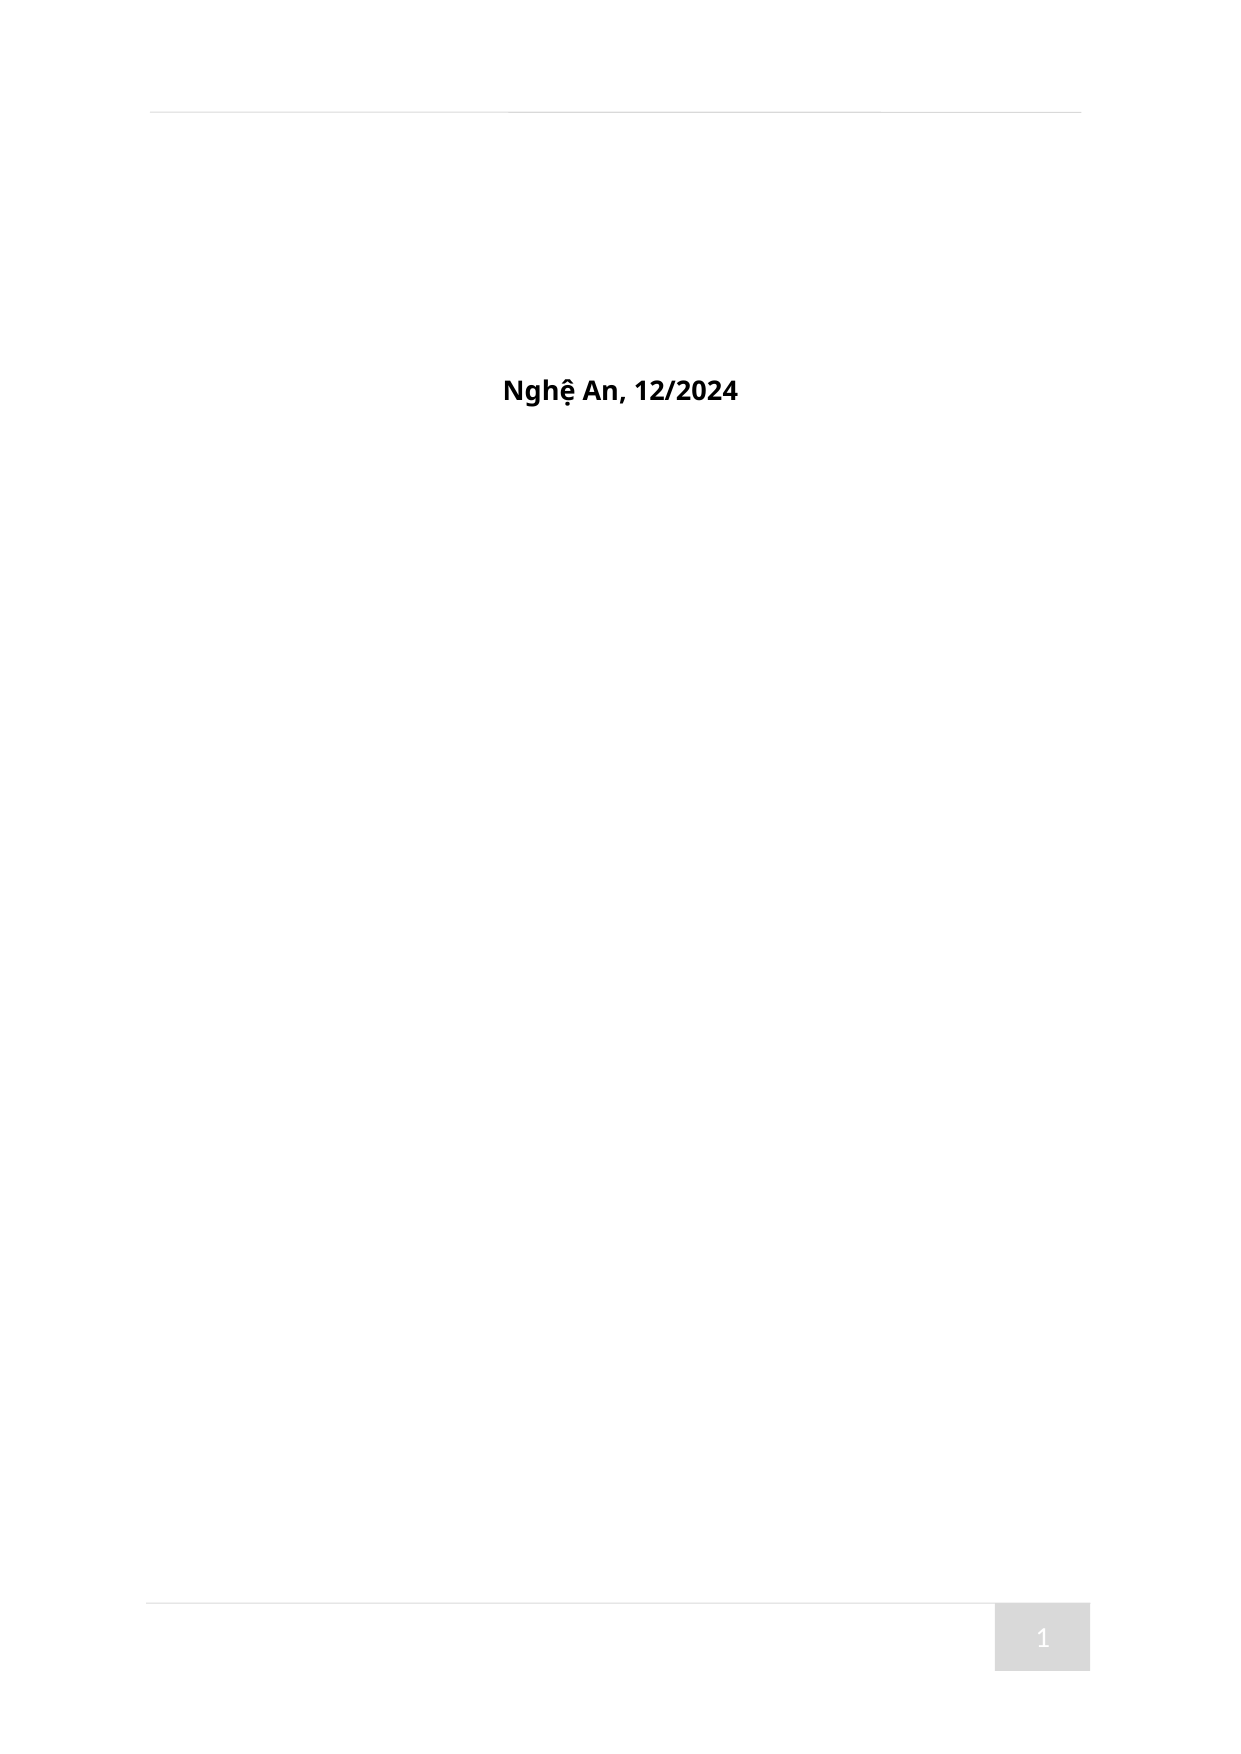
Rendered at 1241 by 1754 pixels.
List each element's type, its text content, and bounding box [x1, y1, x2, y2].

text Nghệ An, 12/2024 [150, 371, 1090, 408]
